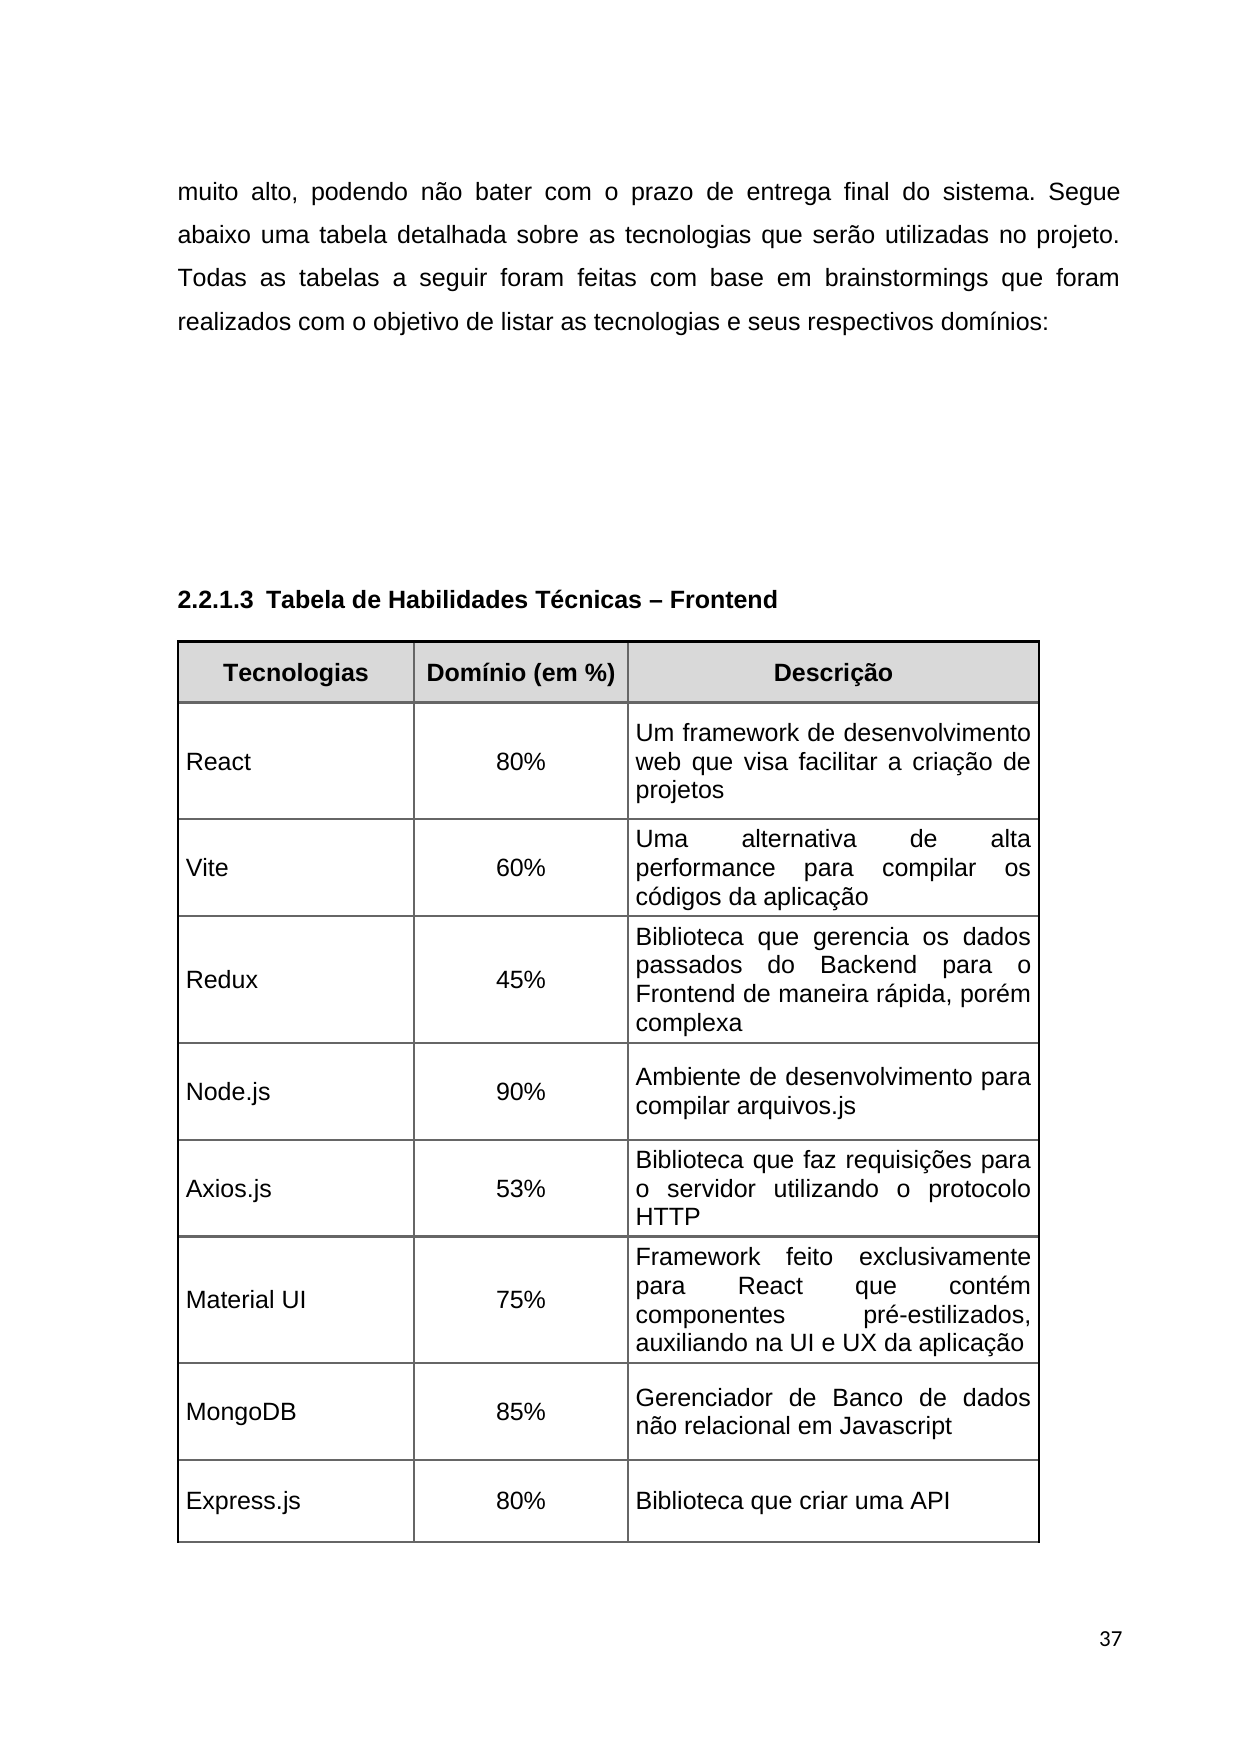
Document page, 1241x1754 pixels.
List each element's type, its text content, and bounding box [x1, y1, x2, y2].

table_cell Biblioteca que gerencia os dados passados do Backend para o Frontend de maneira rápida, porém complexa [629, 917, 1038, 1042]
table_cell Biblioteca que criar uma API [629, 1461, 1038, 1541]
table_cell 45% [415, 917, 627, 1042]
table_cell 60% [415, 820, 627, 915]
table_cell 53% [415, 1141, 627, 1235]
table_cell MongoDB [179, 1364, 413, 1459]
table_cell Uma alternativa de alta performance para compilar os códigos da aplicação [629, 820, 1038, 915]
table_cell 80% [415, 704, 627, 818]
table_cell 90% [415, 1044, 627, 1138]
table_cell Gerenciador de Banco de dados não relacional em Javascript [629, 1364, 1038, 1459]
table_cell Redux [179, 917, 413, 1042]
table_cell 75% [415, 1238, 627, 1362]
table_cell React [179, 704, 413, 818]
table_cell Axios.js [179, 1141, 413, 1235]
table_cell 80% [415, 1461, 627, 1541]
table_header Descrição [629, 643, 1038, 701]
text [177, 177, 1122, 335]
table_cell Framework feito exclusivamente para React que contém componentes pré-estilizados, auxiliando na UI e UX da aplicação [629, 1238, 1038, 1362]
table_cell Ambiente de desenvolvimento para compilar arquivos.js [629, 1044, 1038, 1138]
table_cell Express.js [179, 1461, 413, 1541]
table_cell Node.js [179, 1044, 413, 1138]
text Tabela de Habilidades Técnicas – Frontend [177, 585, 1122, 613]
table_cell Vite [179, 820, 413, 915]
table_cell Material UI [179, 1238, 413, 1362]
table_header Domínio (em %) [415, 643, 627, 701]
table_cell 85% [415, 1364, 627, 1459]
table_cell Um framework de desenvolvimento web que visa facilitar a criação de projetos [629, 704, 1038, 818]
table_header Tecnologias [179, 643, 413, 701]
table_cell Biblioteca que faz requisições para o servidor utilizando o protocolo HTTP [629, 1141, 1038, 1235]
